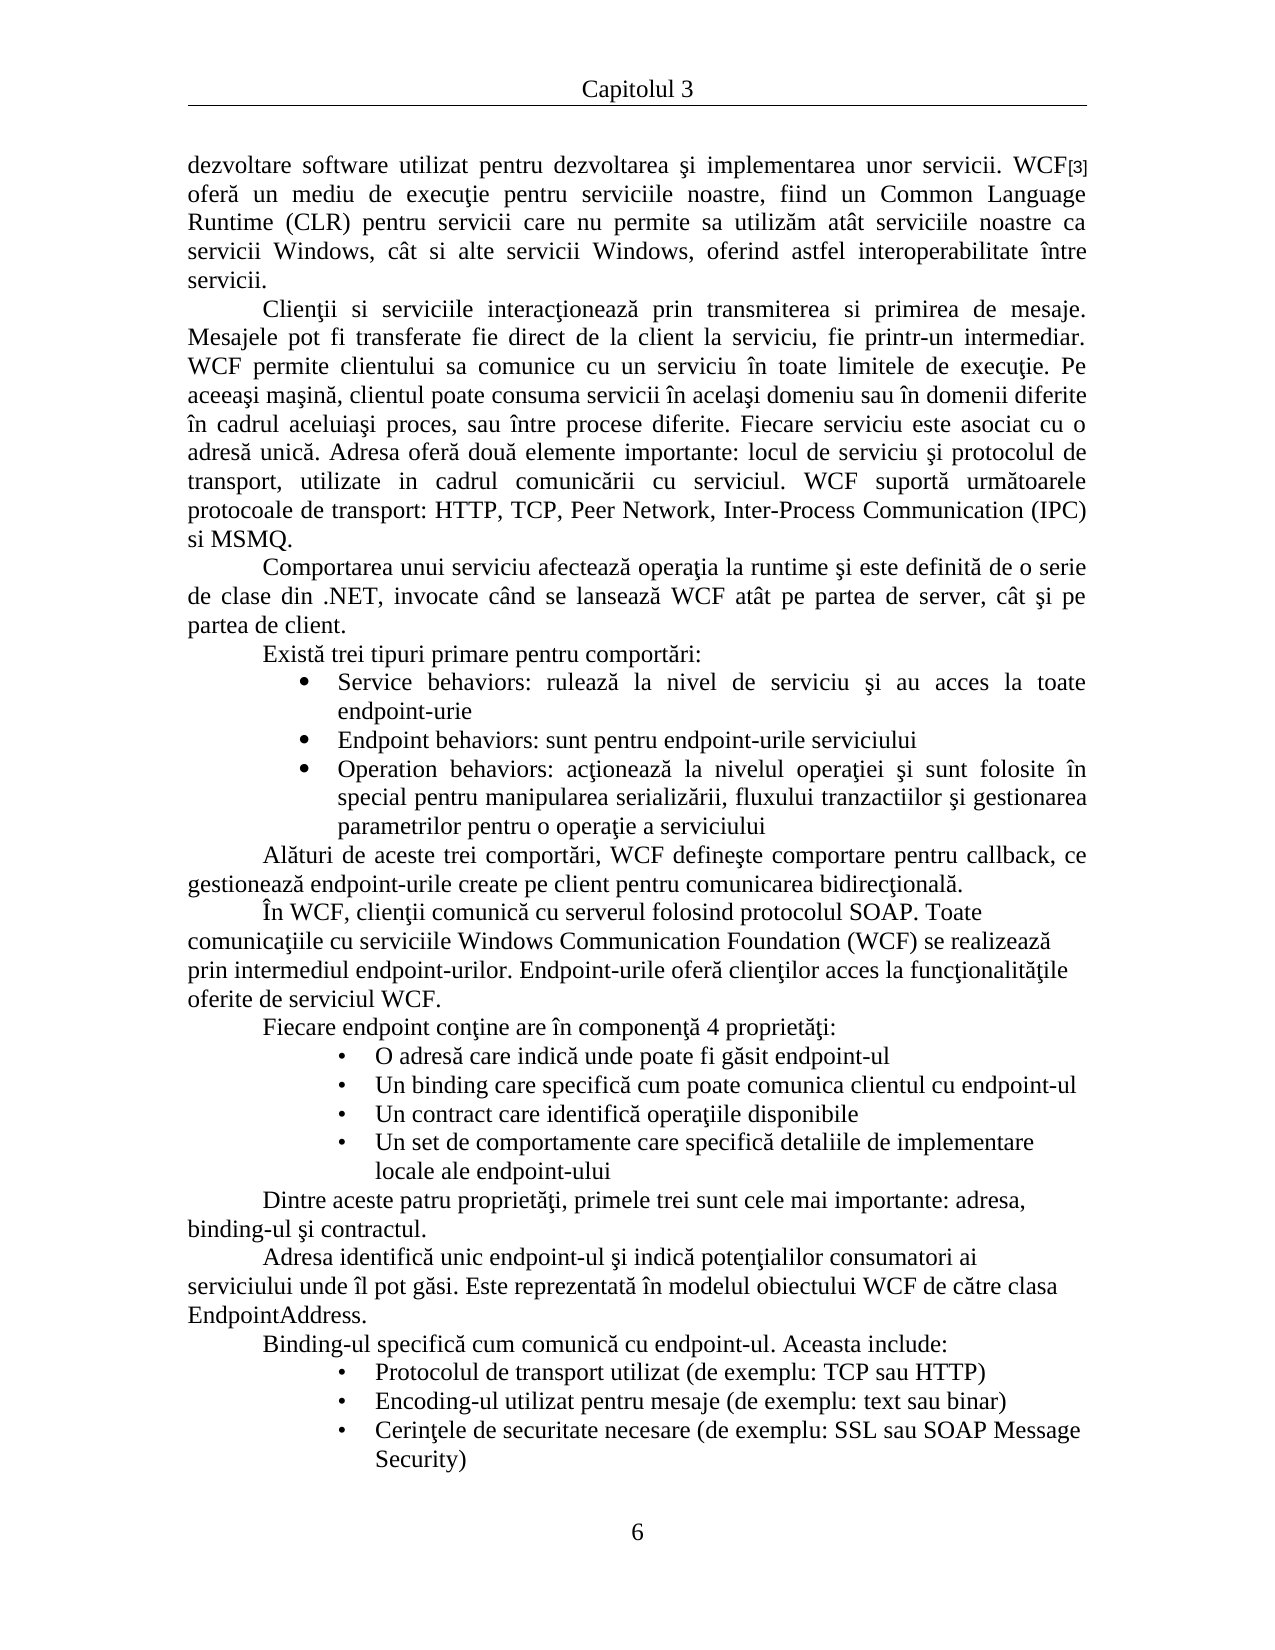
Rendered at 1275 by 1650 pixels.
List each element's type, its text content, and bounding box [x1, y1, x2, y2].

text Binding-ul specifică cum comunică cu endpoint-ul. Aceasta include: [187, 1329, 1087, 1357]
list Service behaviors: rulează la nivel de serviciu şi au acces la toate endpoint-urie [300, 667, 1087, 725]
text În WCF, clienţii comunică cu serverul folosind protocolul SOAP. Toate comunicaţiile cu serviciile Windows Communication Foundation (WCF) se realizează prin intermediul endpoint-urilor. Endpoint-urile oferă clienţilor acces la funcţionalităţile oferite de serviciul WCF. [187, 897, 1087, 1012]
text Adresa identifică unic endpoint-ul şi indică potenţialilor consumatori ai serviciului unde îl pot găsi. Este reprezentată în modelul obiectului WCF de către clasa EndpointAddress. [187, 1242, 1087, 1329]
list Cerinţele de securitate necesare (de exemplu: SSL sau SOAP Message Security) [337, 1415, 1087, 1472]
text Alături de aceste trei comportări, WCF defineşte comportare pentru callback, ce gestionează endpoint-urile create pe client pentru comunicarea bidirecţională. [187, 840, 1087, 897]
list O adresă care indică unde poate fi găsit endpoint-ul [337, 1041, 1087, 1070]
list Un binding care specifică cum poate comunica clientul cu endpoint-ul [337, 1070, 1087, 1099]
list Operation behaviors: acţionează la nivelul operaţiei şi sunt folosite în special pentru manipularea serializării, fluxului tranzactiilor şi gestionarea parametrilor pentru o operaţie a serviciului [300, 754, 1087, 840]
text Dintre aceste patru proprietăţi, primele trei sunt cele mai importante: adresa, binding-ul şi contractul. [187, 1185, 1087, 1242]
text Comportarea unui serviciu afectează operaţia la runtime şi este definită de o serie de clase din .NET, invocate când se lansează WCF atât pe partea de server, cât şi pe partea de client. [187, 552, 1087, 639]
list Un contract care identifică operaţiile disponibile [337, 1099, 1087, 1127]
list Encoding-ul utilizat pentru mesaje (de exemplu: text sau binar) [337, 1386, 1087, 1415]
list Endpoint behaviors: sunt pentru endpoint-urile serviciului [300, 725, 1087, 754]
text Clienţii si serviciile interacţionează prin transmiterea si primirea de mesaje. Mesajele pot fi transferate fie direct de la client la serviciu, fie printr-un intermediar. WCF permite clientului sa comunice cu un serviciu în toate limitele de execuţie. Pe aceeaşi maşină, clientul poate consuma servicii în acelaşi domeniu sau în domenii diferite în cadrul aceluiaşi proces, sau între procese diferite. Fiecare serviciu este asociat cu o adresă unică. Adresa oferă două elemente importante: locul de serviciu şi protocolul de transport, utilizate in cadrul comunicării cu serviciul. WCF suportă următoarele protocoale de transport: HTTP, TCP, Peer Network, Inter-Process Communication (IPC) si MSMQ. [187, 294, 1087, 552]
list Un set de comportamente care specifică detaliile de implementare locale ale endpoint-ului [337, 1127, 1087, 1185]
text Fiecare endpoint conţine are în componenţă 4 proprietăţi: [187, 1012, 1087, 1041]
text Există trei tipuri primare pentru comportări: [187, 639, 1087, 667]
list Protocolul de transport utilizat (de exemplu: TCP sau HTTP) [337, 1357, 1087, 1386]
